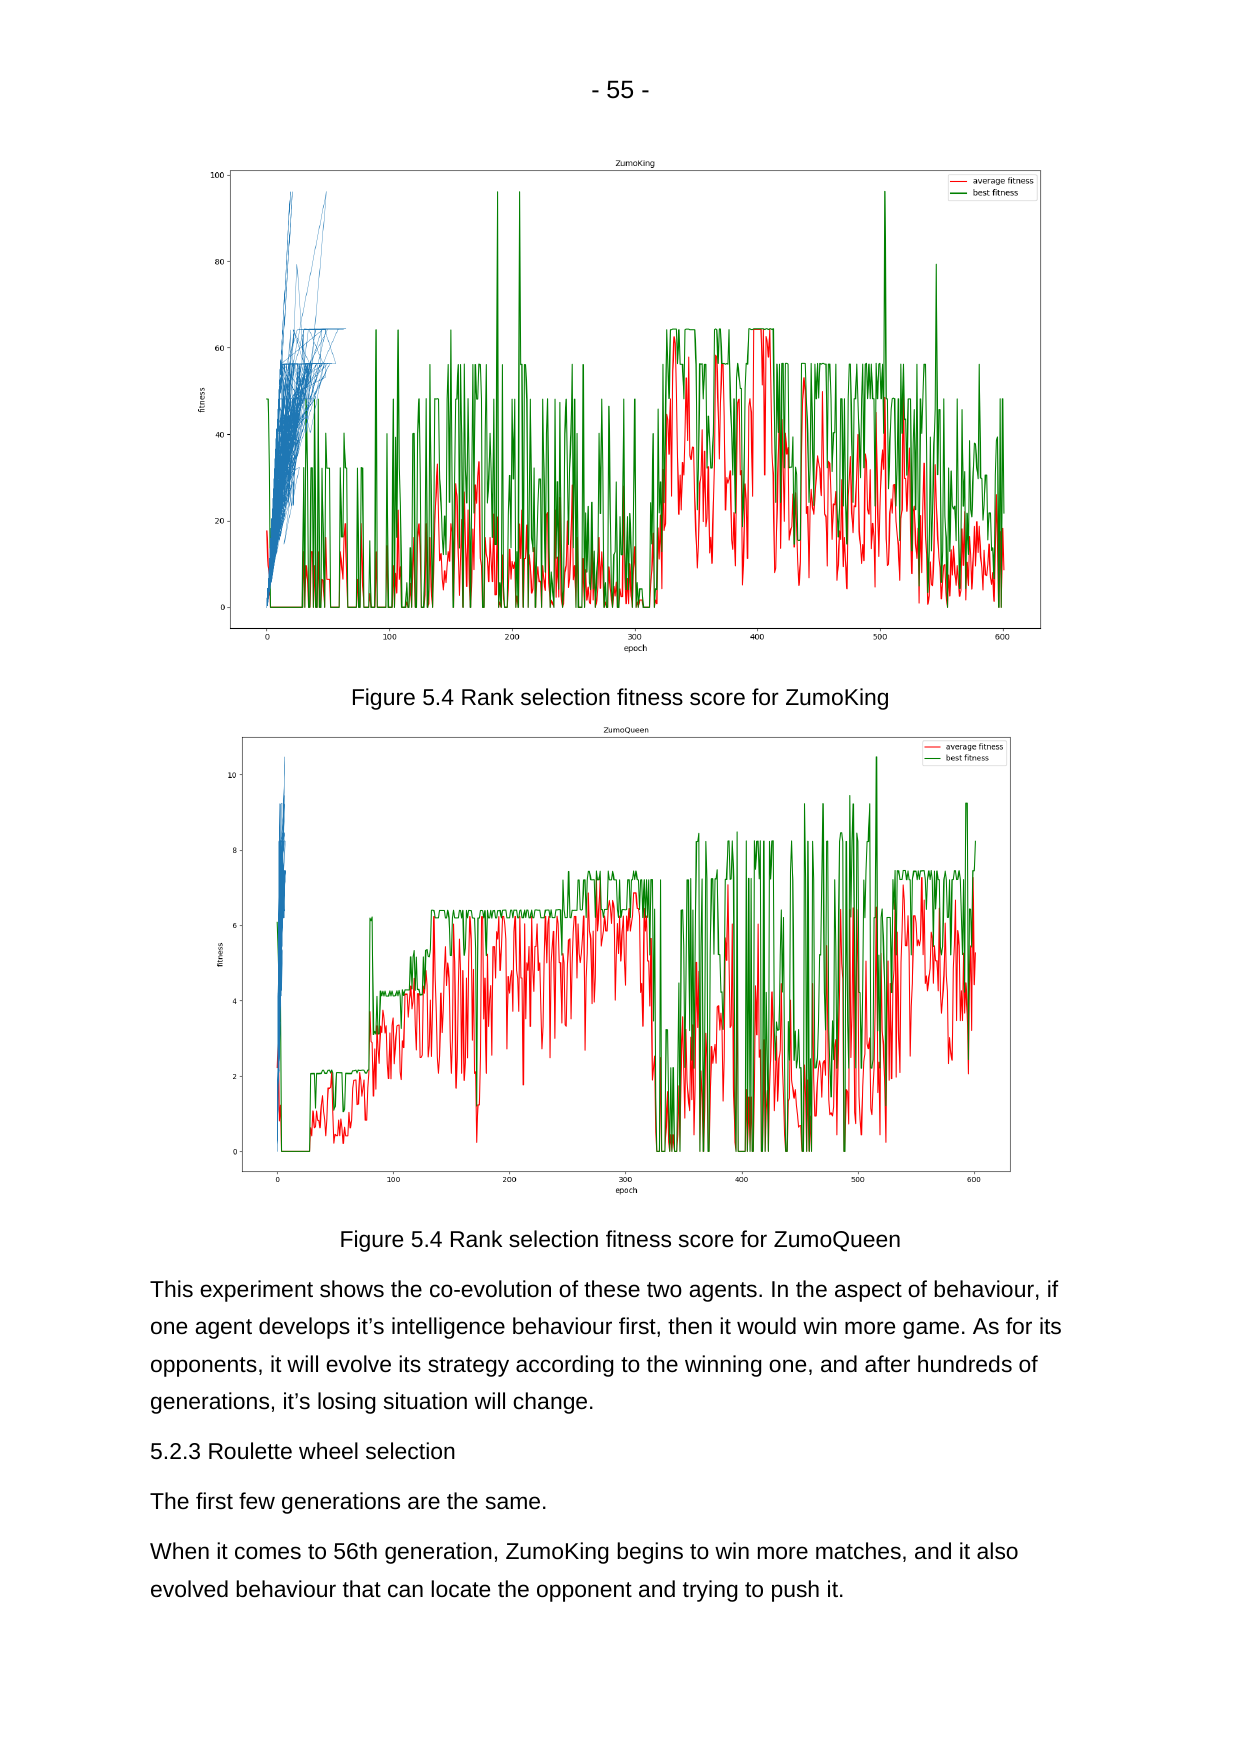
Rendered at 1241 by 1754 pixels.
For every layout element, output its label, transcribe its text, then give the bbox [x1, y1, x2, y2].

text This experiment shows the co-evolution of these two agents. In the aspect of behaviour, if one agent develops it’s intelligence behaviour first, then it would win more game. As for its opponents, it will evolve its strategy according to the winning one, and after hundreds of generations, it’s losing situation will change. [150, 1264, 1090, 1414]
text Figure 5.4 Rank selection fitness score for ZumoQueen [150, 1214, 1090, 1252]
picture [205, 723, 1035, 1202]
text 5.2.3 Roulette wheel selection [150, 1427, 1090, 1464]
text The first few generations are the same. [150, 1477, 1090, 1514]
text When it comes to 56th generation, ZumoKing begins to win more matches, and it also evolved behaviour that can locate the opponent and trying to push it. [150, 1527, 1090, 1602]
text Figure 5.4 Rank selection fitness score for ZumoKing [150, 673, 1090, 711]
picture [175, 150, 1065, 661]
